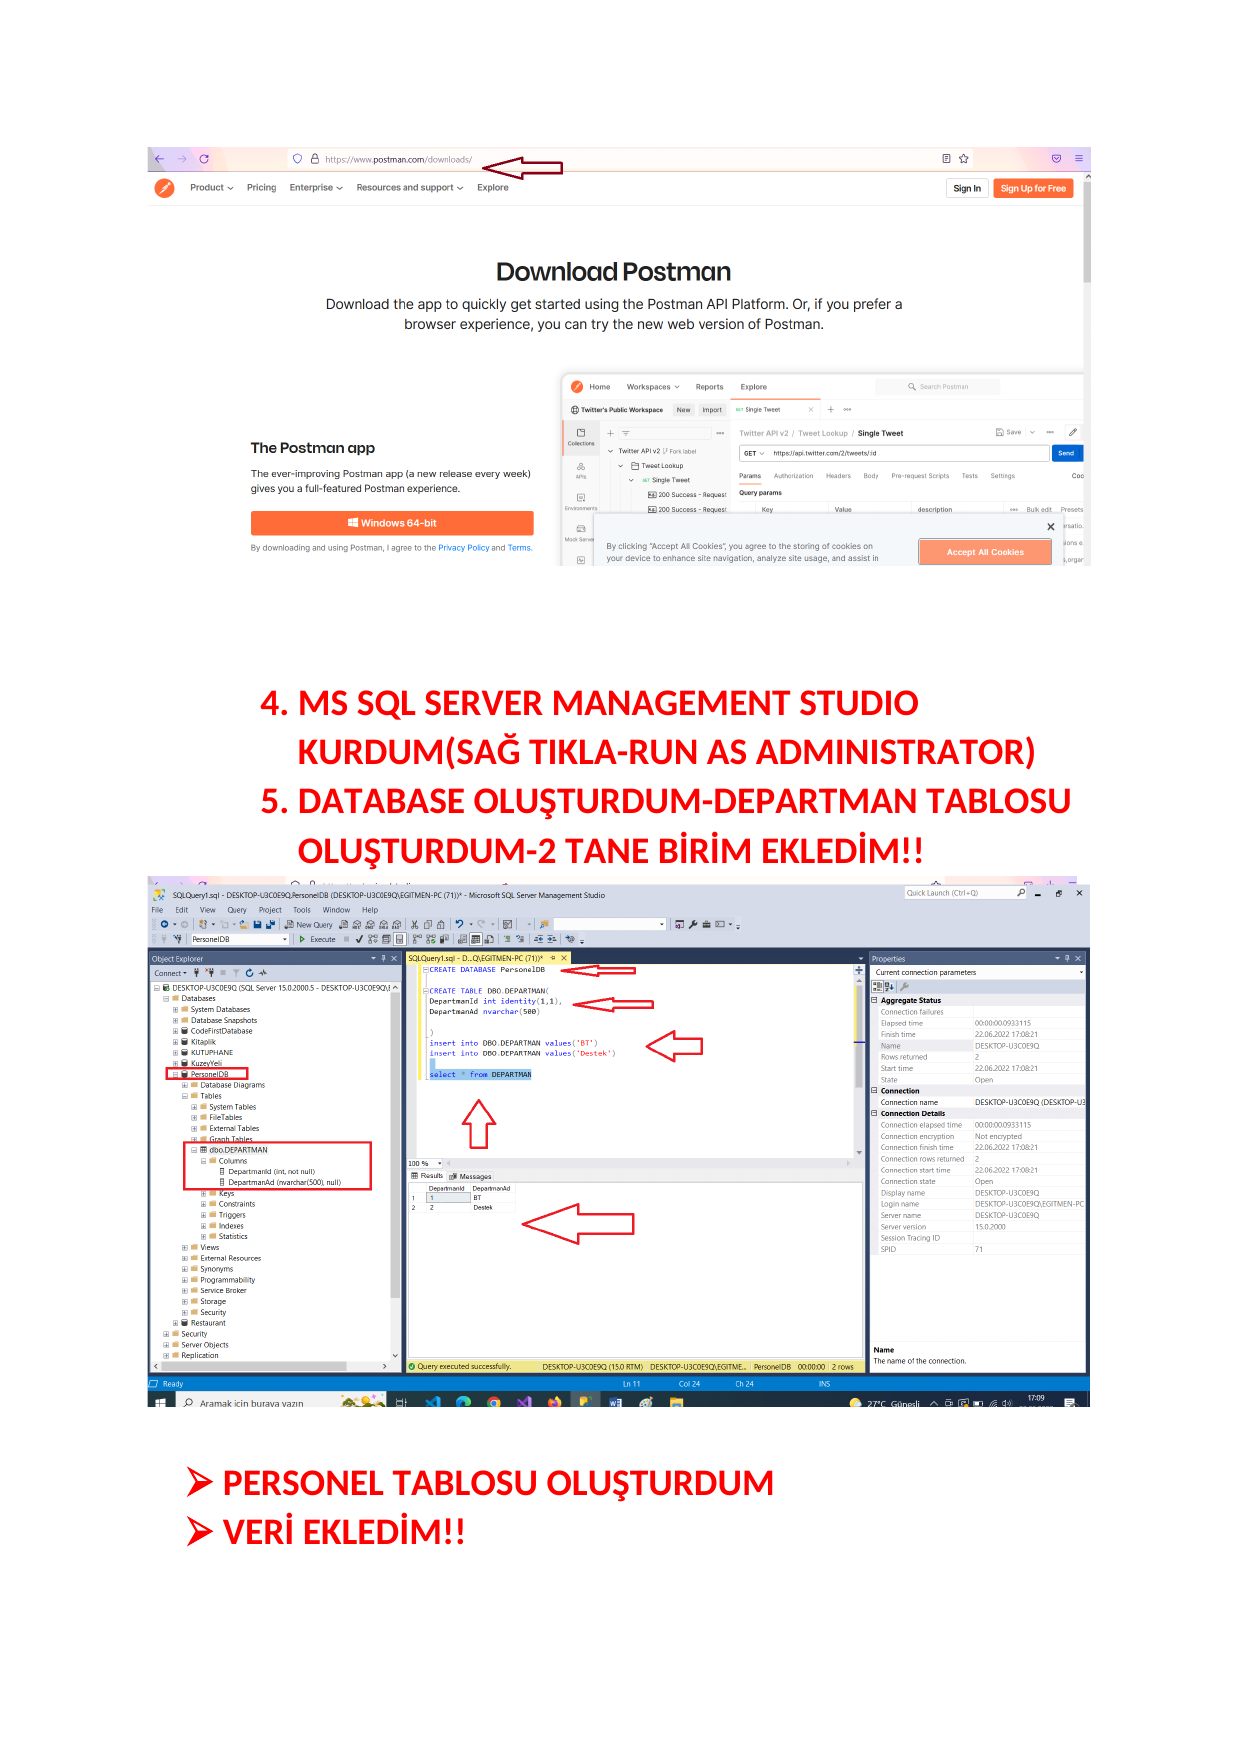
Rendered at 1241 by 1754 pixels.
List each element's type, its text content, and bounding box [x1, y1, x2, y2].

list DATABASE OLUŞTURDUM-DEPARTMAN TABLOSU OLUŞTURDUM-2 TANE BİRİM EKLEDİM!! [260, 777, 1093, 873]
list VERİ EKLEDİM!! [185, 1508, 1093, 1554]
list MS SQL SERVER MANAGEMENT STUDIO KURDUM(SAĞ TIKLA-RUN AS ADMINISTRATOR) [260, 678, 1093, 774]
picture [147, 147, 1091, 566]
list PERSONEL TABLOSU OLUŞTURDUM [185, 1459, 1093, 1504]
picture [147, 876, 1091, 1407]
